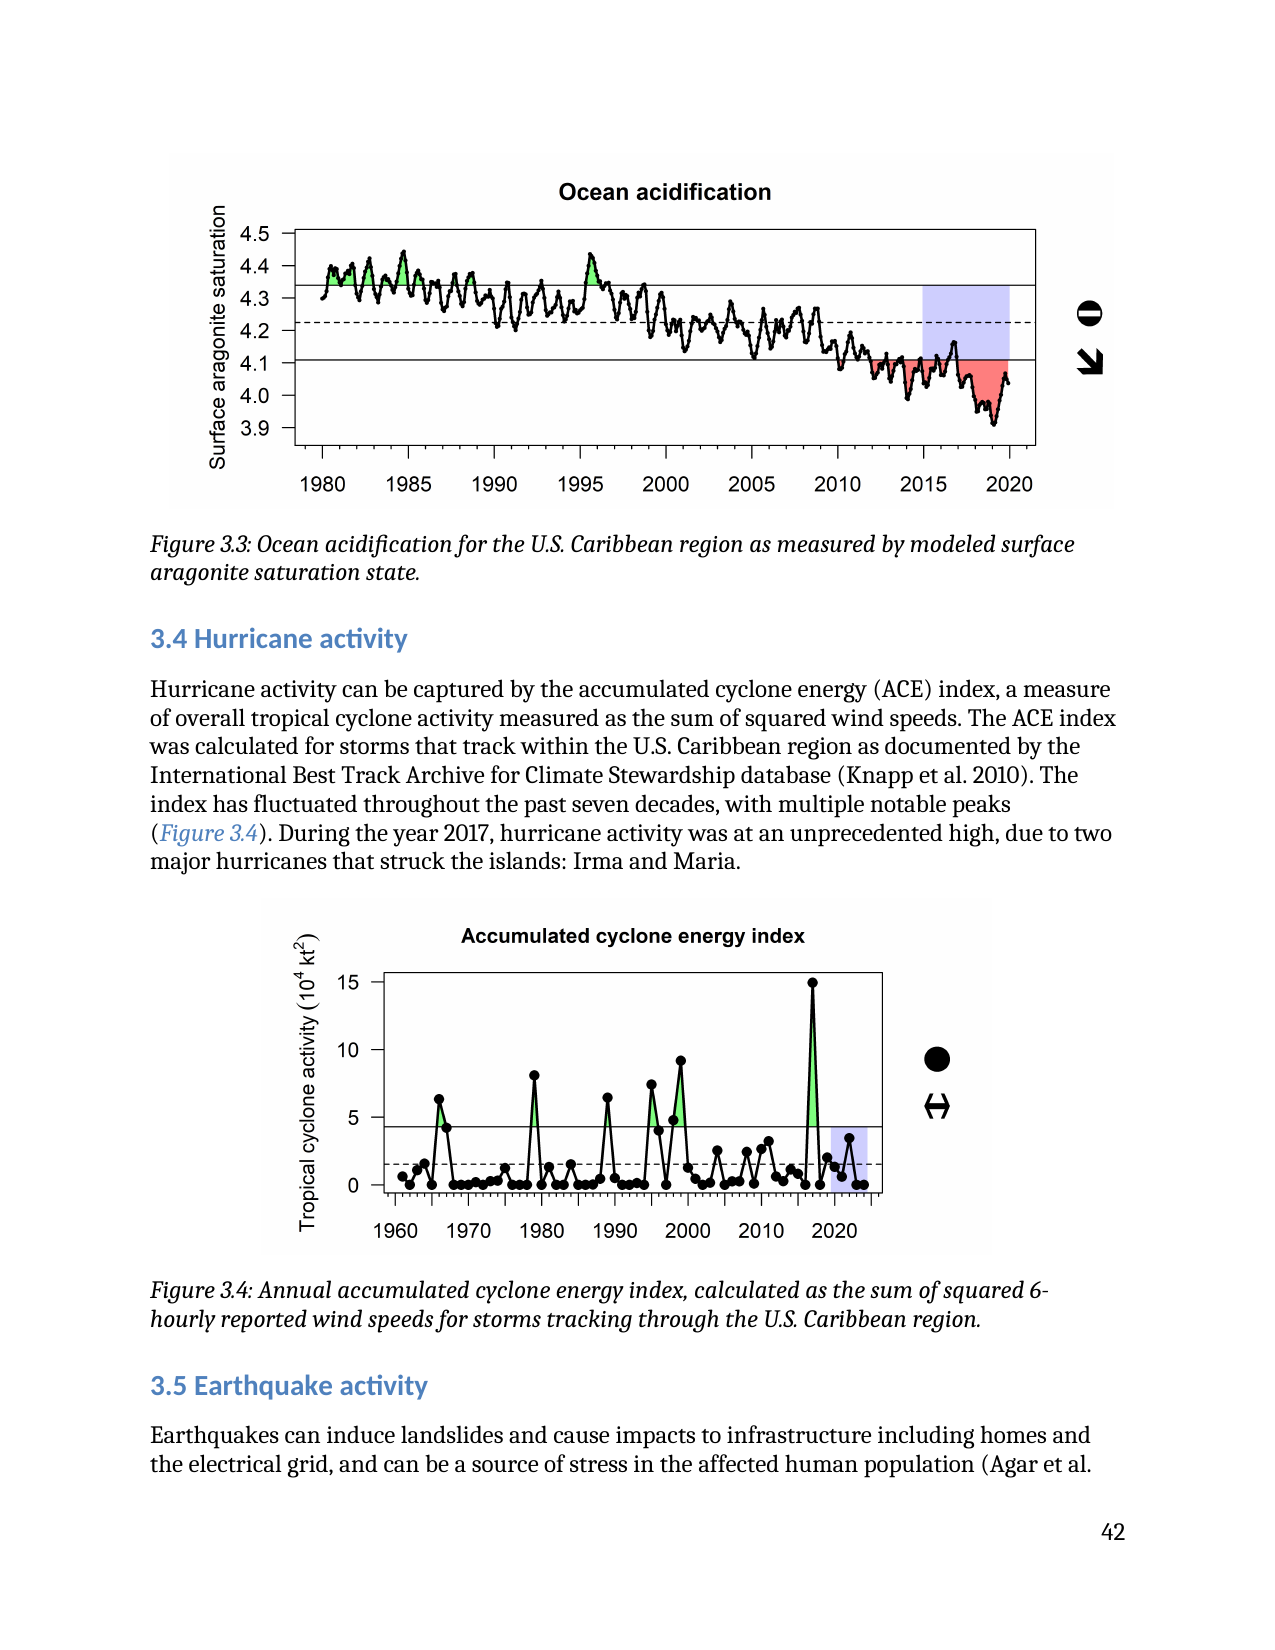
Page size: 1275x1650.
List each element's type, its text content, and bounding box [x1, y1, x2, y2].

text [150, 1421, 1125, 1478]
picture [168, 153, 1114, 509]
subtitle 3.4 Hurricane activity [150, 620, 1125, 656]
subtitle 3.5 Earthquake activity [150, 1367, 1125, 1402]
table_header Figure 3.3: Ocean acidification for the U.S. Caribbean region as measured by modeled surface aragonite saturation state. [139, 150, 1114, 599]
table_header Figure 3.4: Annual accumulated cyclone energy index, calculated as the sum of squared 6-hourly reported wind speeds for storms tracking through the U.S. Caribbean region. [139, 895, 1114, 1346]
text Hurricane activity can be captured by the accumulated cyclone energy (ACE) index, a measure of overall tropical cyclone activity measured as the sum of squared wind speeds. The ACE index was calculated for storms that track within the U.S. Caribbean region as documented by the International Best Track Archive for Climate Stewardship database (Knapp et al. 2010). The index has fluctuated throughout the past seven decades, with multiple notable peaks (Figure 3.4). During the year 2017, hurricane activity was at an unprecedented high, due to two major hurricanes that struck the islands: Irma and Maria. [150, 675, 1125, 876]
picture [260, 898, 992, 1255]
